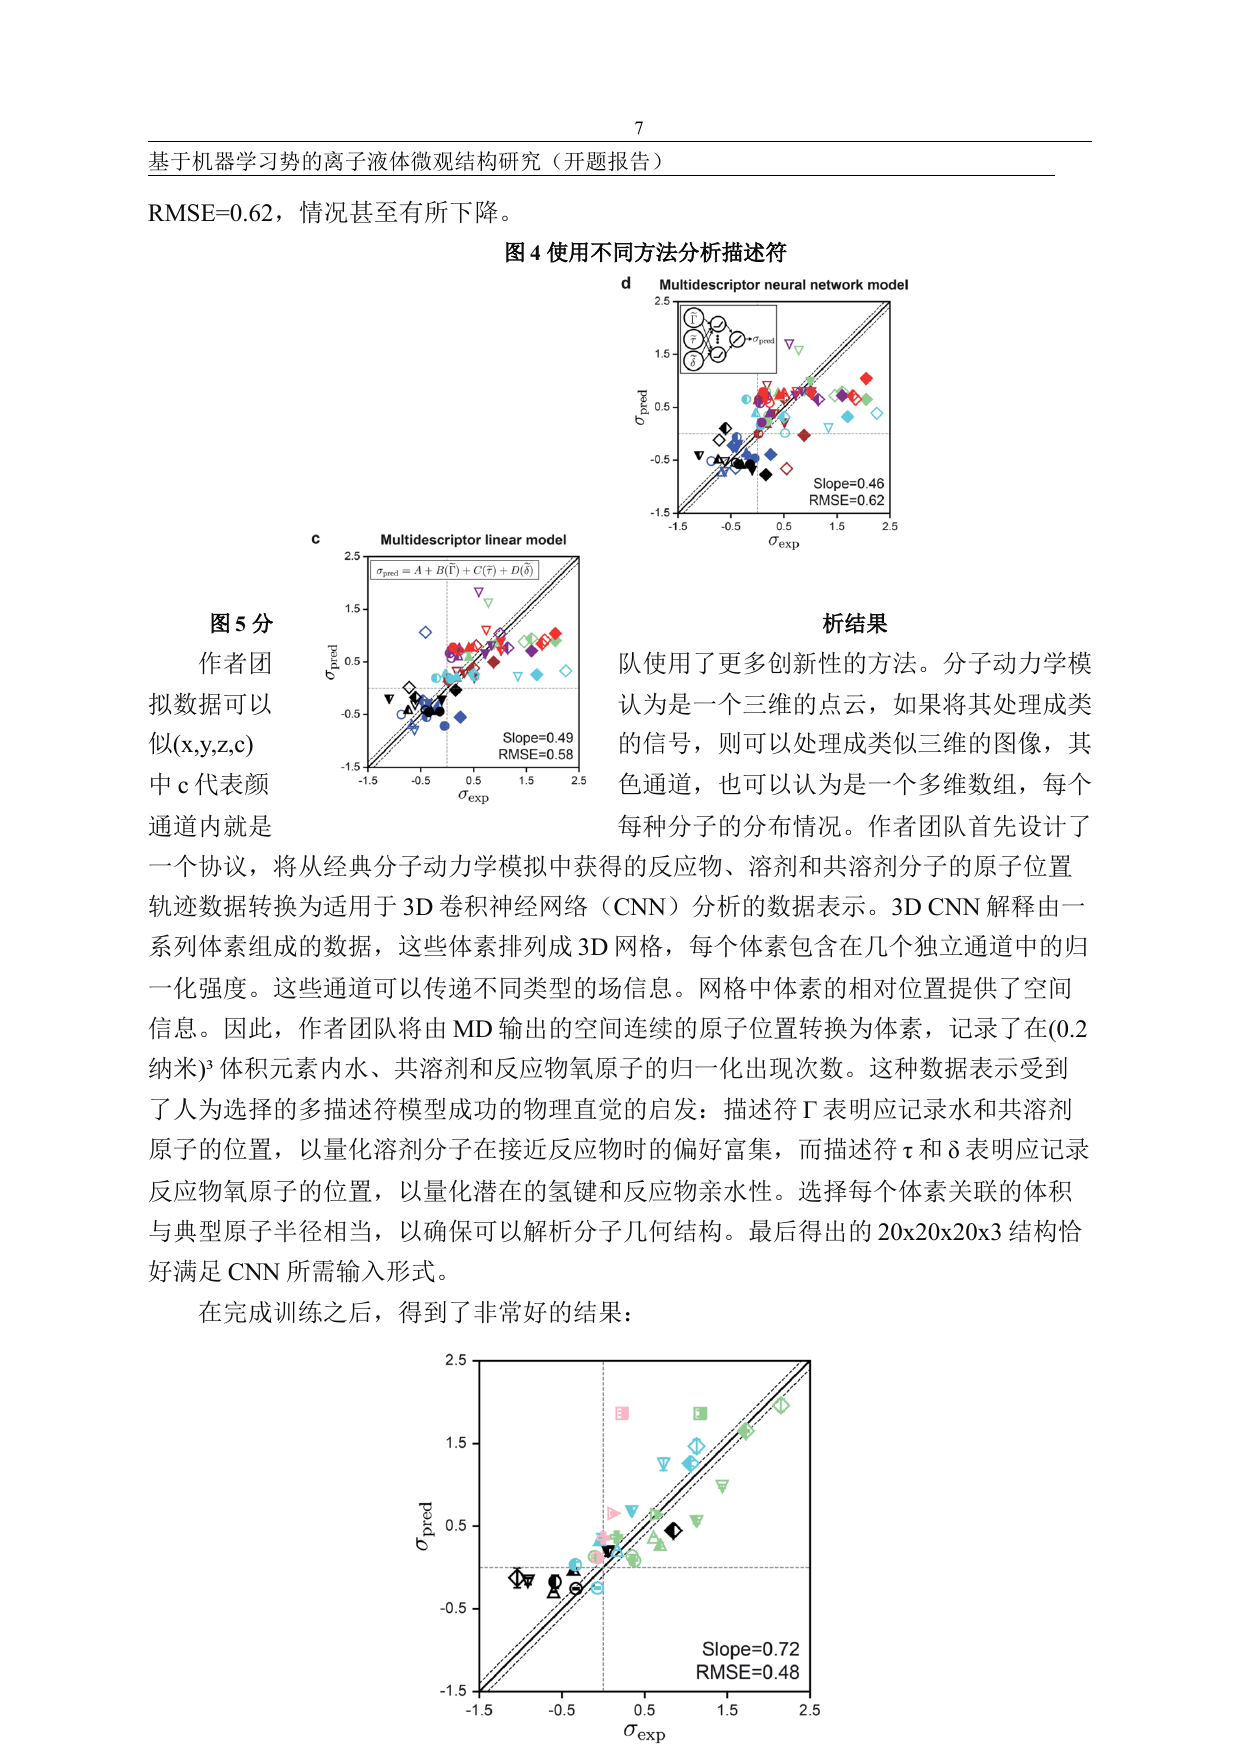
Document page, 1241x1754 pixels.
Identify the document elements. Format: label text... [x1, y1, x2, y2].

text 作者团队使用了更多创新性的方法。分子动力学模拟数据可以认为是一个三维的点云，如果将其处理成类似(x,y,z,c)的信号，则可以处理成类似三维的图像，其中c代表颜色通道，也可以认为是一个多维数组，每个通道内就是每种分子的分布情况。作者团队首先设计了一个协议，将从经典分子动力学模拟中获得的反应物、溶剂和共溶剂分子的原子位置轨迹数据转换为适用于3D卷积神经网络（CNN）分析的数据表示。3D CNN解释由一系列体素组成的数据，这些体素排列成3D网格，每个体素包含在几个独立通道中的归一化强度。这些通道可以传递不同类型的场信息。网格中体素的相对位置提供了空间信息。因此，作者团队将由MD输出的空间连续的原子位置转换为体素，记录了在(0.2纳米)³体积元素内水、共溶剂和反应物氧原子的归一化出现次数。这种数据表示受到了人为选择的多描述符模型成功的物理直觉的启发：描述符Γ表明应记录水和共溶剂原子的位置，以量化溶剂分子在接近反应物时的偏好富集，而描述符τ和δ表明应记录反应物氧原子的位置，以量化潜在的氢键和反应物亲水性。选择每个体素关联的体积与典型原子半径相当，以确保可以解析分子几何结构。最后得出的20x20x20x3结构恰好满足CNN所需输入形式。 [148, 645, 1092, 1287]
text 图5 分析结果 [599, 606, 1092, 639]
picture [617, 274, 919, 556]
text 图4 使用不同方法分析描述符 [148, 235, 1092, 268]
text 图5 分析结果 [148, 606, 308, 639]
picture [403, 1342, 846, 1751]
text Alex K. Chew[26]等人创新性地使用了各类数据方法，继承和发展了此类描述符方法。其不仅使用线性模型，还使用神经网络、卷积神经网络等方法来分析了这三个描述符和反应速率的关系，如图5，其线性结果为RMSE=0.58，神经网络结果为RMSE=0.62，情况甚至有所下降。 [148, 195, 1092, 228]
text 在完成训练之后，得到了非常好的结果： [148, 1295, 1092, 1327]
picture [308, 524, 599, 811]
